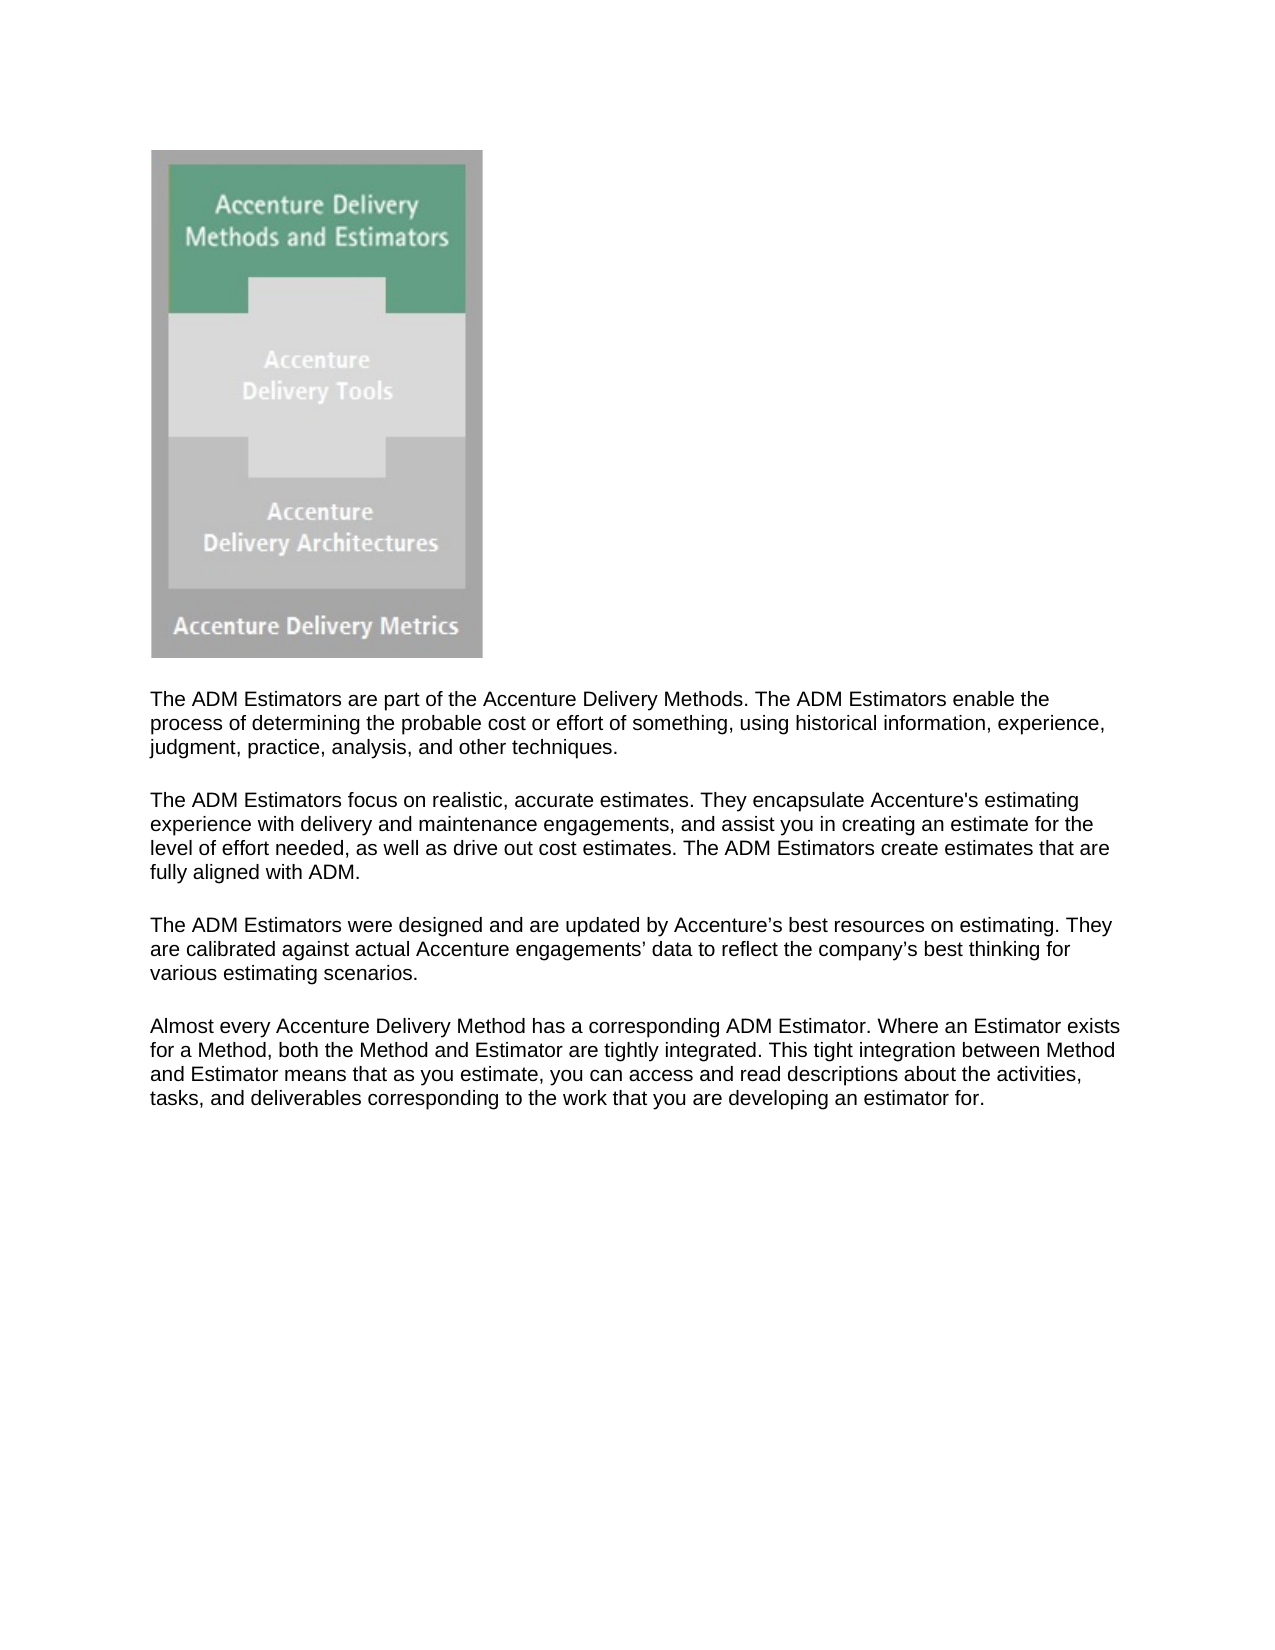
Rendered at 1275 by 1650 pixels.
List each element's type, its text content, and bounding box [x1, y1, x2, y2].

text Almost every Accenture Delivery Method has a corresponding ADM Estimator. Where an Estimator exists for a Method, both the Method and Estimator are tightly integrated. This tight integration between Method and Estimator means that as you estimate, you can access and read descriptions about the activities, tasks, and deliverables corresponding to the work that you are developing an estimator for. [150, 1014, 1125, 1110]
text The ADM Estimators focus on realistic, accurate estimates. They encapsulate Accenture's estimating experience with delivery and maintenance engagements, and assist you in creating an estimate for the level of effort needed, as well as drive out cost estimates. The ADM Estimators create estimates that are fully aligned with ADM. [150, 788, 1125, 884]
text The ADM Estimators are part of the Accenture Delivery Methods. The ADM Estimators enable the process of determining the probable cost or effort of something, using historical information, experience, judgment, practice, analysis, and other techniques. [150, 687, 1125, 759]
text The ADM Estimators were designed and are updated by Accenture’s best resources on estimating. They are calibrated against actual Accenture engagements’ data to reflect the company’s best thinking for various estimating scenarios. [150, 913, 1125, 985]
picture [150, 150, 483, 658]
